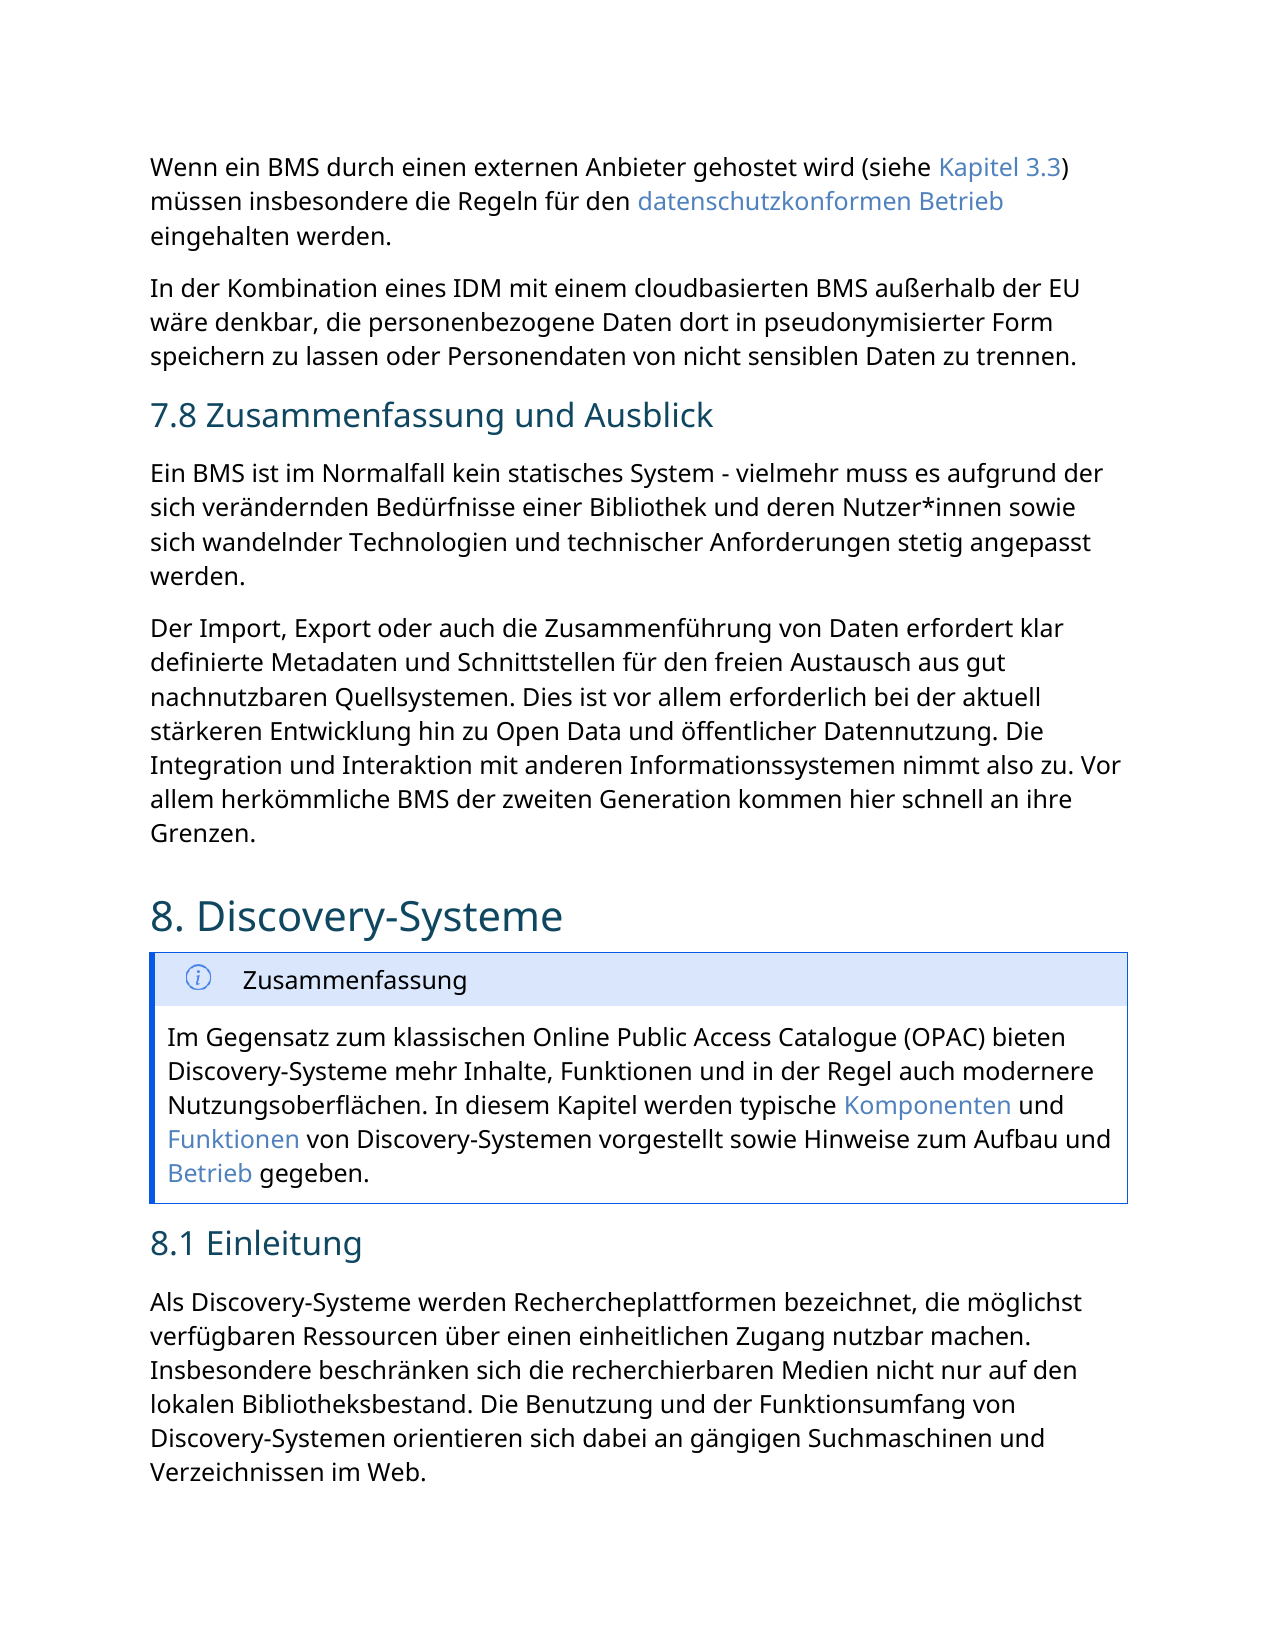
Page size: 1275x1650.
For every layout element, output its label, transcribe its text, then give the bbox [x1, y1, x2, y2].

subtitle 7.8 Zusammenfassung und Ausblick [150, 392, 1125, 437]
text Ein BMS ist im Normalfall kein statisches System - vielmehr muss es aufgrund der sich verändernden Bedürfnisse einer Bibliothek und deren Nutzer*innen sowie sich wandelnder Technologien und technischer Anforderungen stetig angepasst werden. [150, 456, 1125, 592]
table_cell Im Gegensatz zum klassischen Online Public Access Catalogue (OPAC) bieten Discovery-Systeme mehr Inhalte, Funktionen und in der Regel auch modernere Nutzungsoberflächen. In diesem Kapitel werden typische Komponenten und Funktionen von Discovery-Systemen vorgestellt sowie Hinweise zum Aufbau und Betrieb gegeben. [155, 1006, 1127, 1202]
subtitle 8. Discovery-Systeme [150, 887, 1125, 944]
text Wenn ein BMS durch einen externen Anbieter gehostet wird (siehe Kapitel 3.3) müssen insbesondere die Regeln für den datenschutzkonformen Betrieb eingehalten werden. [150, 150, 1125, 252]
text Der Import, Export oder auch die Zusammenführung von Daten erfordert klar definierte Metadaten und Schnittstellen für den freien Austausch aus gut nachnutzbaren Quellsystemen. Dies ist vor allem erforderlich bei der aktuell stärkeren Entwicklung hin zu Open Data und öffentlicher Datennutzung. Die Integration und Interaktion mit anderen Informationssystemen nimmt also zu. Vor allem herkömmliche BMS der zweiten Generation kommen hier schnell an ihre Grenzen. [150, 611, 1125, 849]
table_header Zusammenfassung [155, 953, 1127, 1006]
text Als Discovery-Systeme werden Rechercheplattformen bezeichnet, die möglichst verfügbaren Ressourcen über einen einheitlichen Zugang nutzbar machen. Insbesondere beschränken sich die recherchierbaren Medien nicht nur auf den lokalen Bibliotheksbestand. Die Benutzung und der Funktionsumfang von Discovery-Systemen orientieren sich dabei an gängigen Suchmaschinen und Verzeichnissen im Web. [150, 1284, 1125, 1489]
text In der Kombination eines IDM mit einem cloudbasierten BMS außerhalb der EU wäre denkbar, die personenbezogene Daten dort in pseudonymisierter Form speichern zu lassen oder Personendaten von nicht sensiblen Daten zu trennen. [150, 271, 1125, 373]
picture [186, 964, 211, 990]
subtitle 8.1 Einleitung [150, 1220, 1125, 1266]
